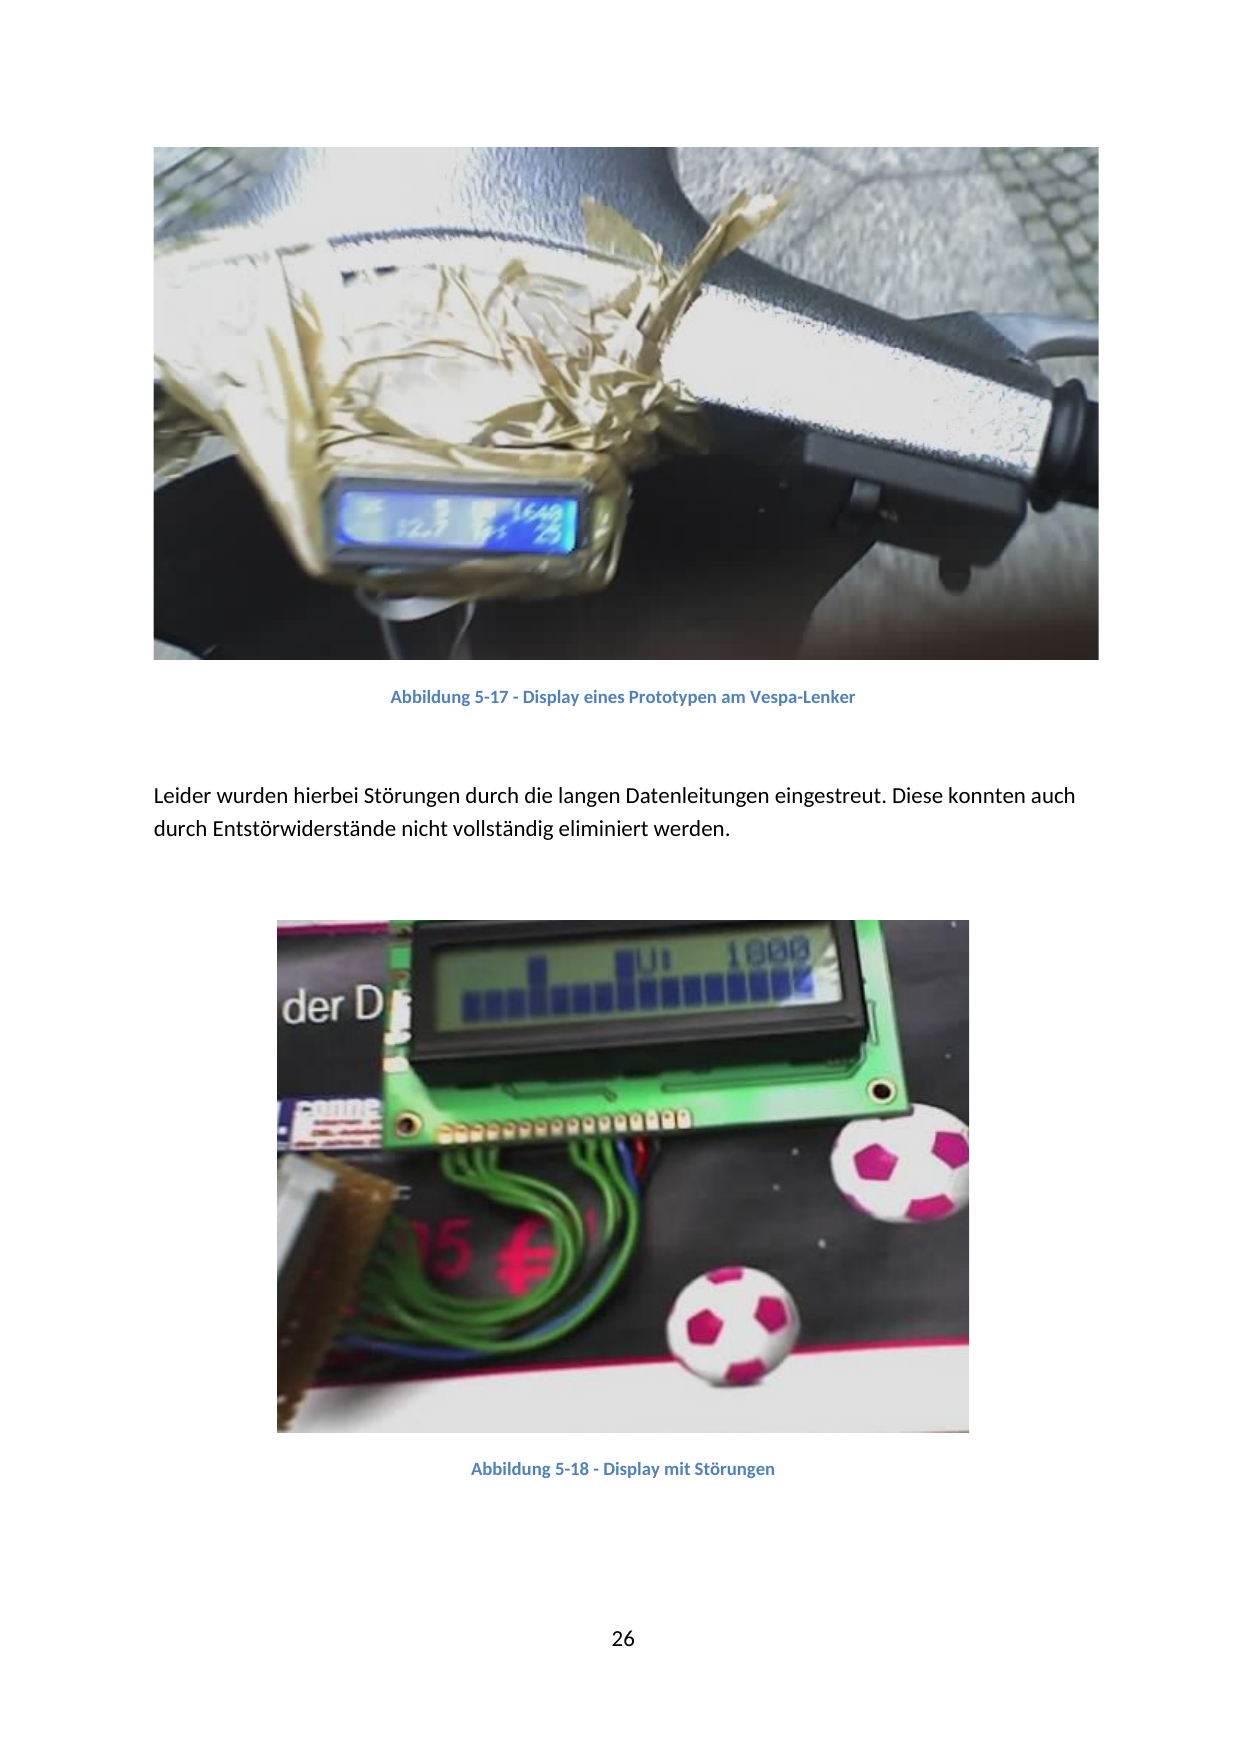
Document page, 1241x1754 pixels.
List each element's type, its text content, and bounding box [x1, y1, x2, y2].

text Leider wurden hierbei Störungen durch die langen Datenleitungen eingestreut. Diese konnten auch durch Entstörwiderstände nicht vollständig eliminiert werden. [153, 782, 1093, 842]
picture [153, 147, 1099, 660]
picture [277, 920, 970, 1433]
